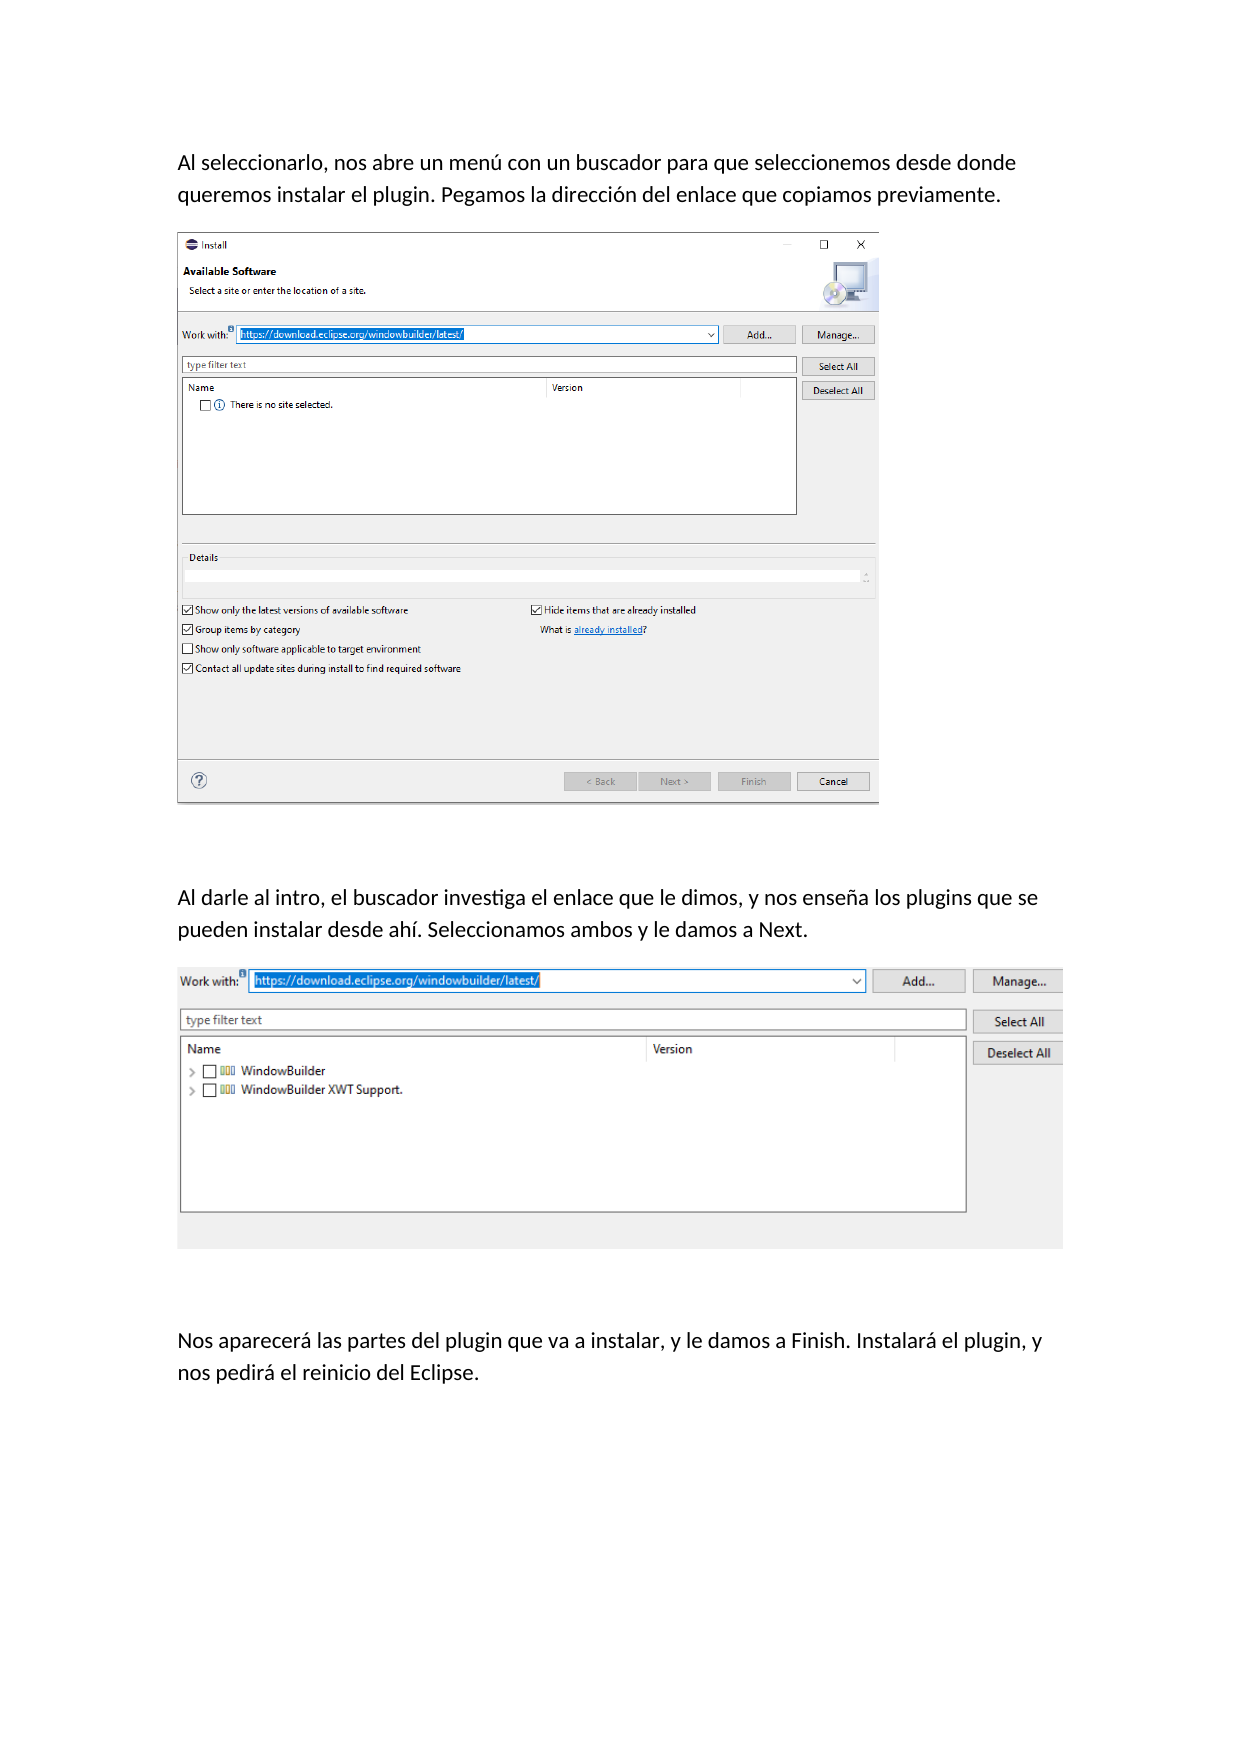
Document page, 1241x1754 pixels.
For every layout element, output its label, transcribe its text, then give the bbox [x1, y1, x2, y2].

text Al seleccionarlo, nos abre un menú con un buscador para que seleccionemos desde donde queremos instalar el plugin. Pegamos la dirección del enlace que copiamos previamente. [177, 148, 1063, 208]
picture [177, 232, 879, 805]
text Al darle al intro, el buscador investiga el enlace que le dimos, y nos enseña los plugins que se pueden instalar desde ahí. Seleccionamos ambos y le damos a Next. [177, 883, 1063, 943]
text Nos aparecerá las partes del plugin que va a instalar, y le damos a Finish. Instalará el plugin, y nos pedirá el reinicio del Eclipse. [177, 1326, 1063, 1386]
picture [177, 967, 1063, 1249]
